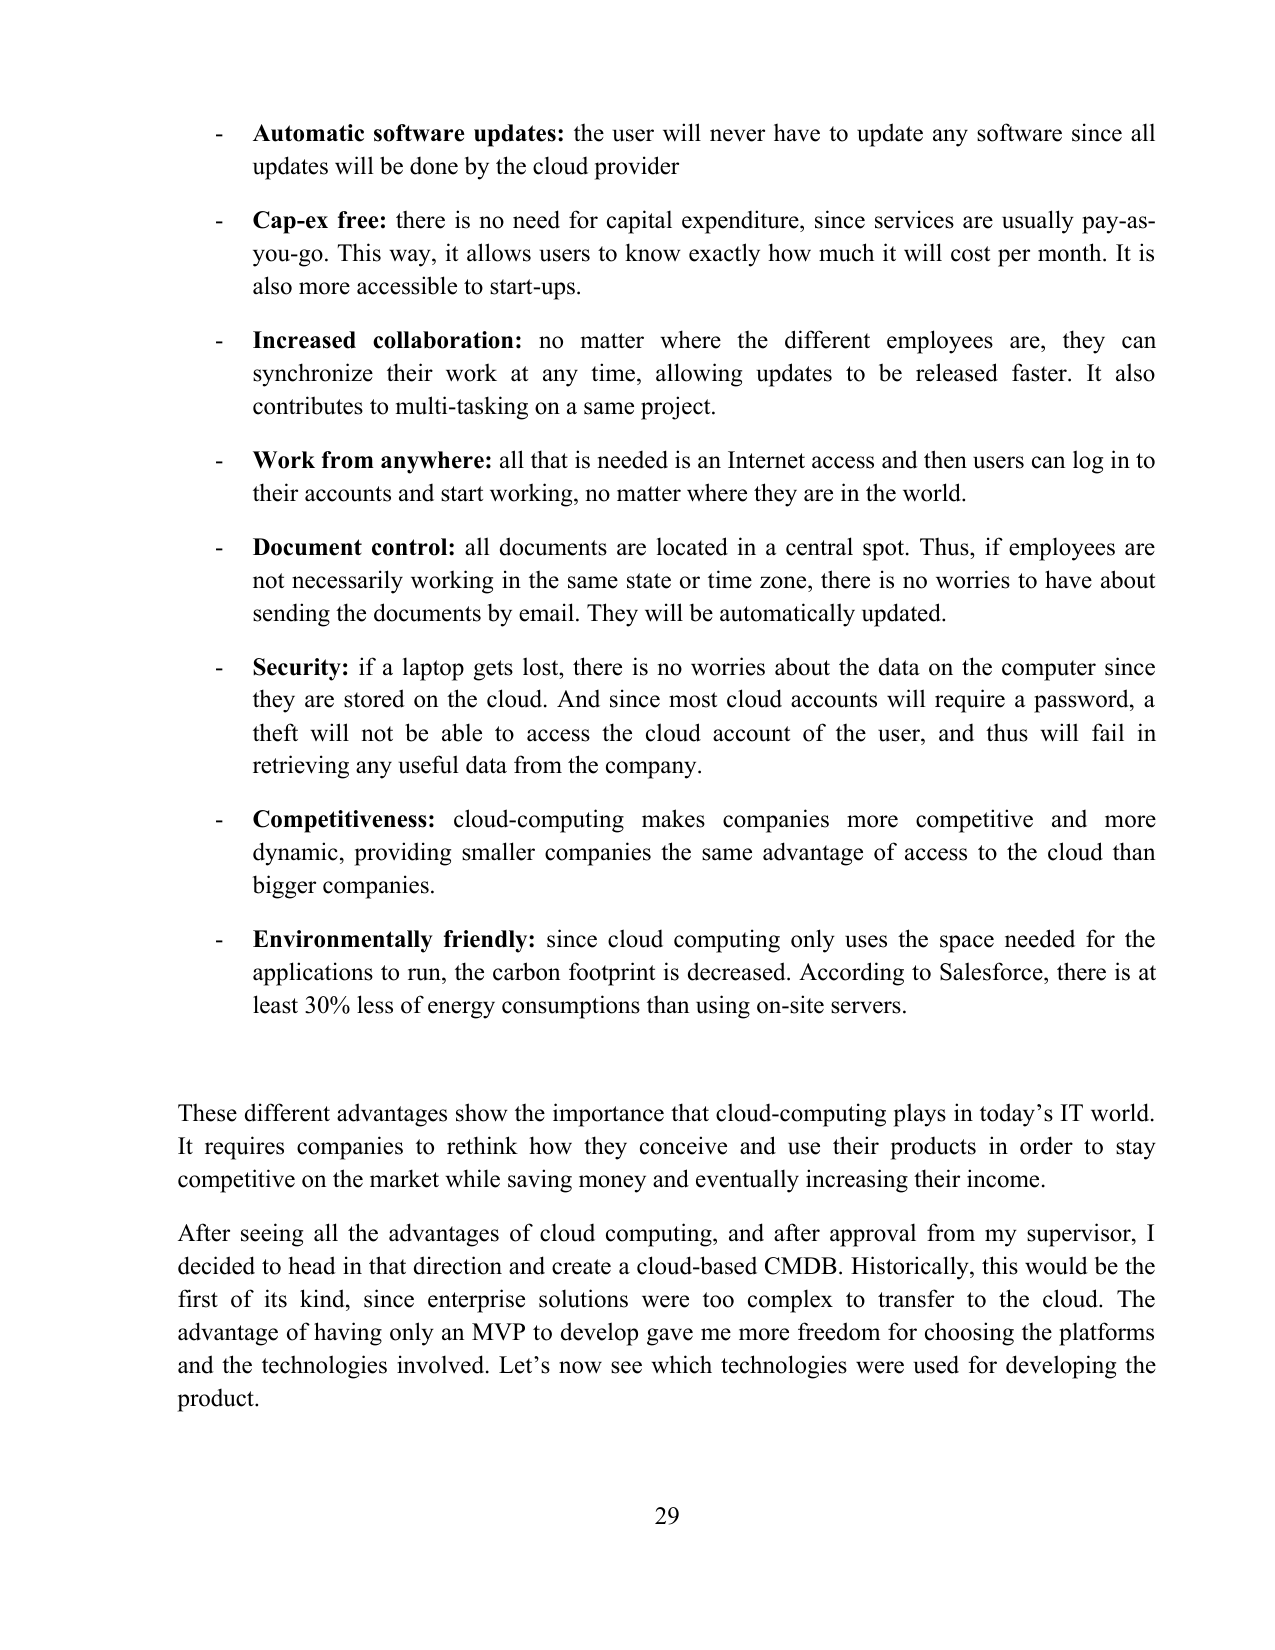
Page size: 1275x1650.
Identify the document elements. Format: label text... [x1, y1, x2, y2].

list Competitiveness: cloud-computing makes companies more competitive and more dynamic, providing smaller companies the same advantage of access to the cloud than bigger companies. [215, 804, 1157, 899]
list Document control: all documents are located in a central spot. Thus, if employees are not necessarily working in the same state or time zone, there is no worries to have about sending the documents by email. They will be automatically updated. [215, 532, 1157, 626]
list Increased collaboration: no matter where the different employees are, they can synchronize their work at any time, allowing updates to be released faster. It also contributes to multi-tasking on a same project. [215, 325, 1157, 420]
list Automatic software updates: the user will never have to update any software since all updates will be done by the cloud provider [215, 118, 1157, 180]
list Cap-ex free: there is no need for capital expenditure, since services are usually pay-as-you-go. This way, it allows users to know exactly how much it will cost per month. It is also more accessible to start-ups. [215, 205, 1157, 300]
list Environmentally friendly: since cloud computing only uses the space needed for the applications to run, the carbon footprint is decreased. According to Salesforce, there is at least 30% less of energy consumptions than using on-site servers. [215, 924, 1157, 1019]
list Security: if a laptop gets lost, there is no worries about the data on the computer since they are stored on the cloud. And since most cloud accounts will require a password, a theft will not be able to access the cloud account of the user, and thus will fail in retrieving any useful data from the company. [215, 652, 1157, 779]
text After seeing all the advantages of cloud computing, and after approval from my supervisor, I decided to head in that direction and create a cloud-based CMDB. Historically, this would be the first of its kind, since enterprise solutions were too complex to transfer to the cloud. The advantage of having only an MVP to develop gave me more freedom for choosing the platforms and the technologies involved. Let’s now see which technologies were used for developing the product. [177, 1218, 1157, 1412]
text These different advantages show the importance that cloud-computing plays in today’s IT world. It requires companies to rethink how they conceive and use their products in order to stay competitive on the market while saving money and eventually increasing their income. [177, 1098, 1157, 1193]
list Work from anywhere: all that is needed is an Internet access and then users can log in to their accounts and start working, no matter where they are in the world. [215, 445, 1157, 507]
